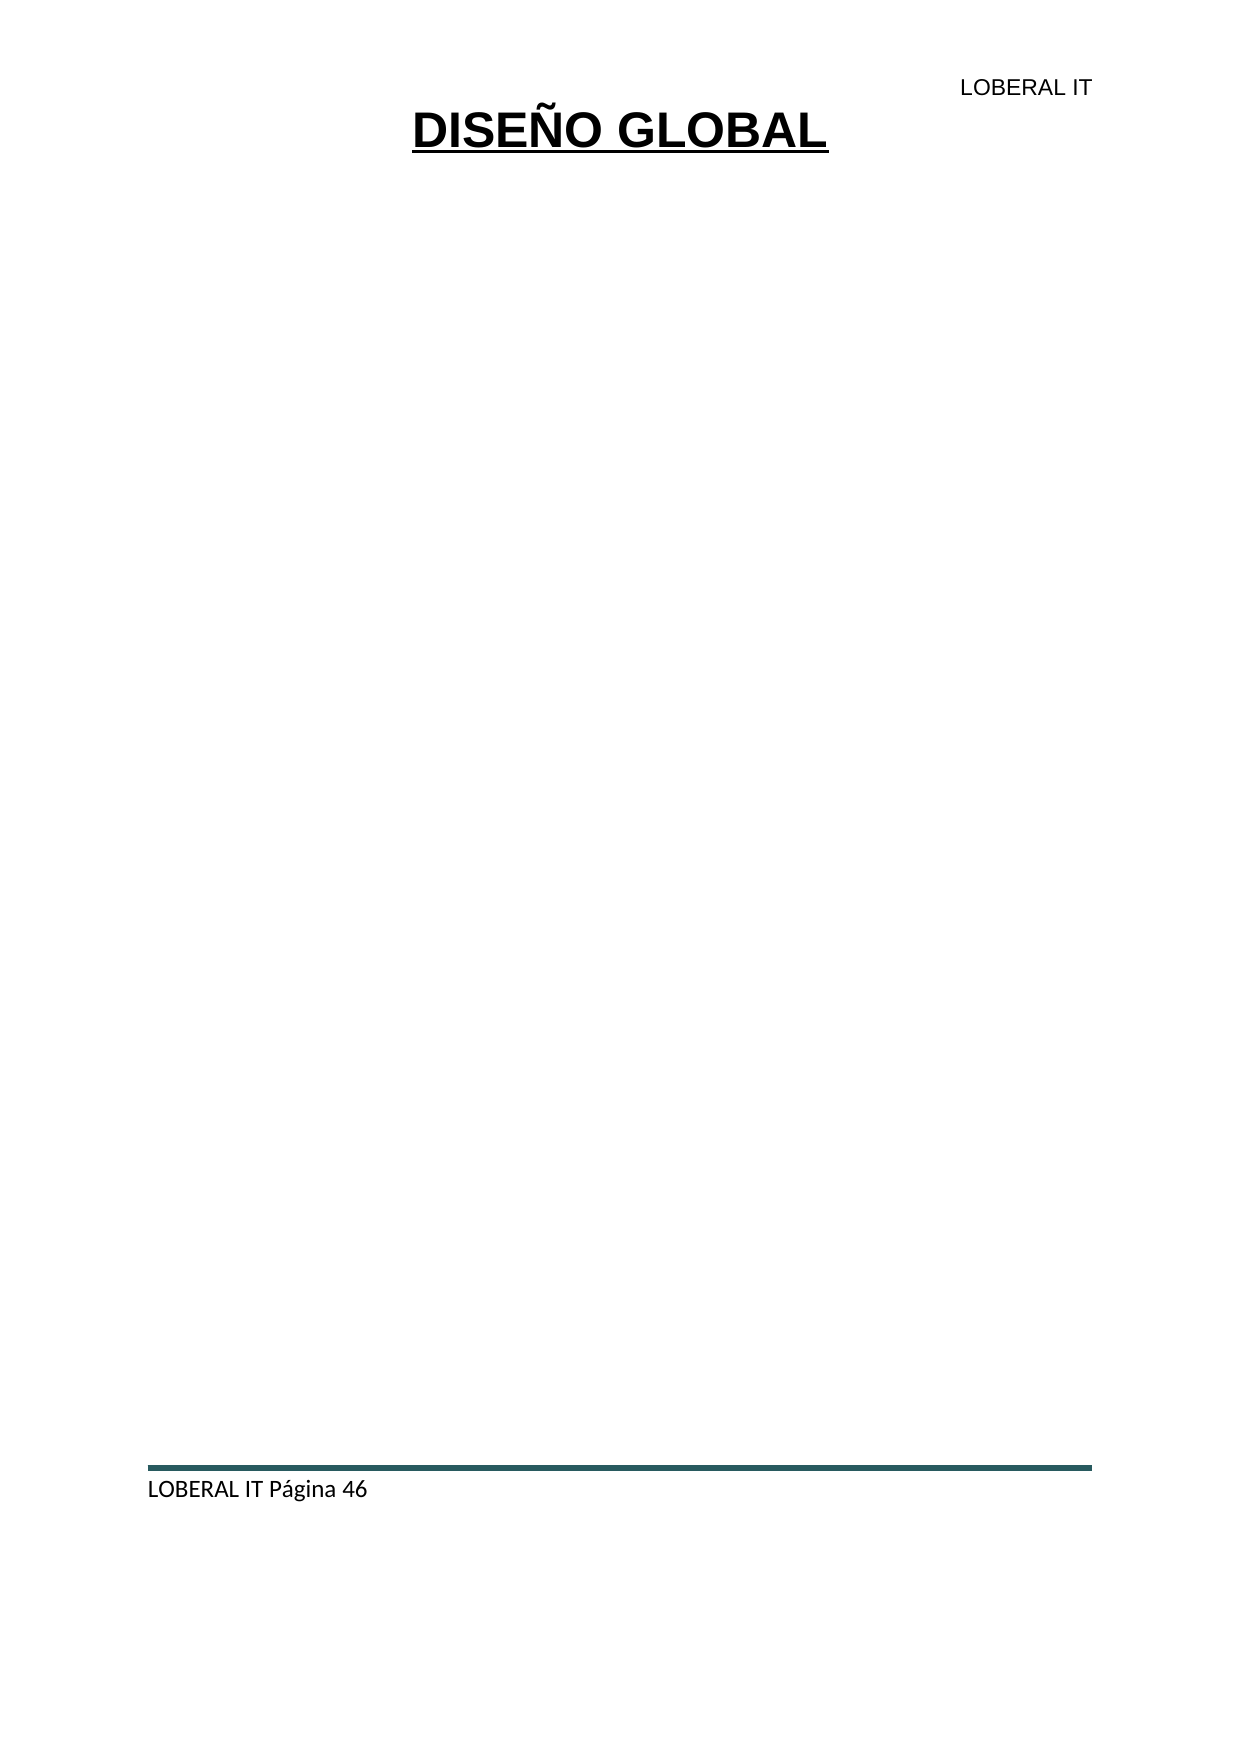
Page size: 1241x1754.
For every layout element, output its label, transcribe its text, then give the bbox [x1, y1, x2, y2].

text DISEÑO GLOBAL [148, 100, 1092, 158]
